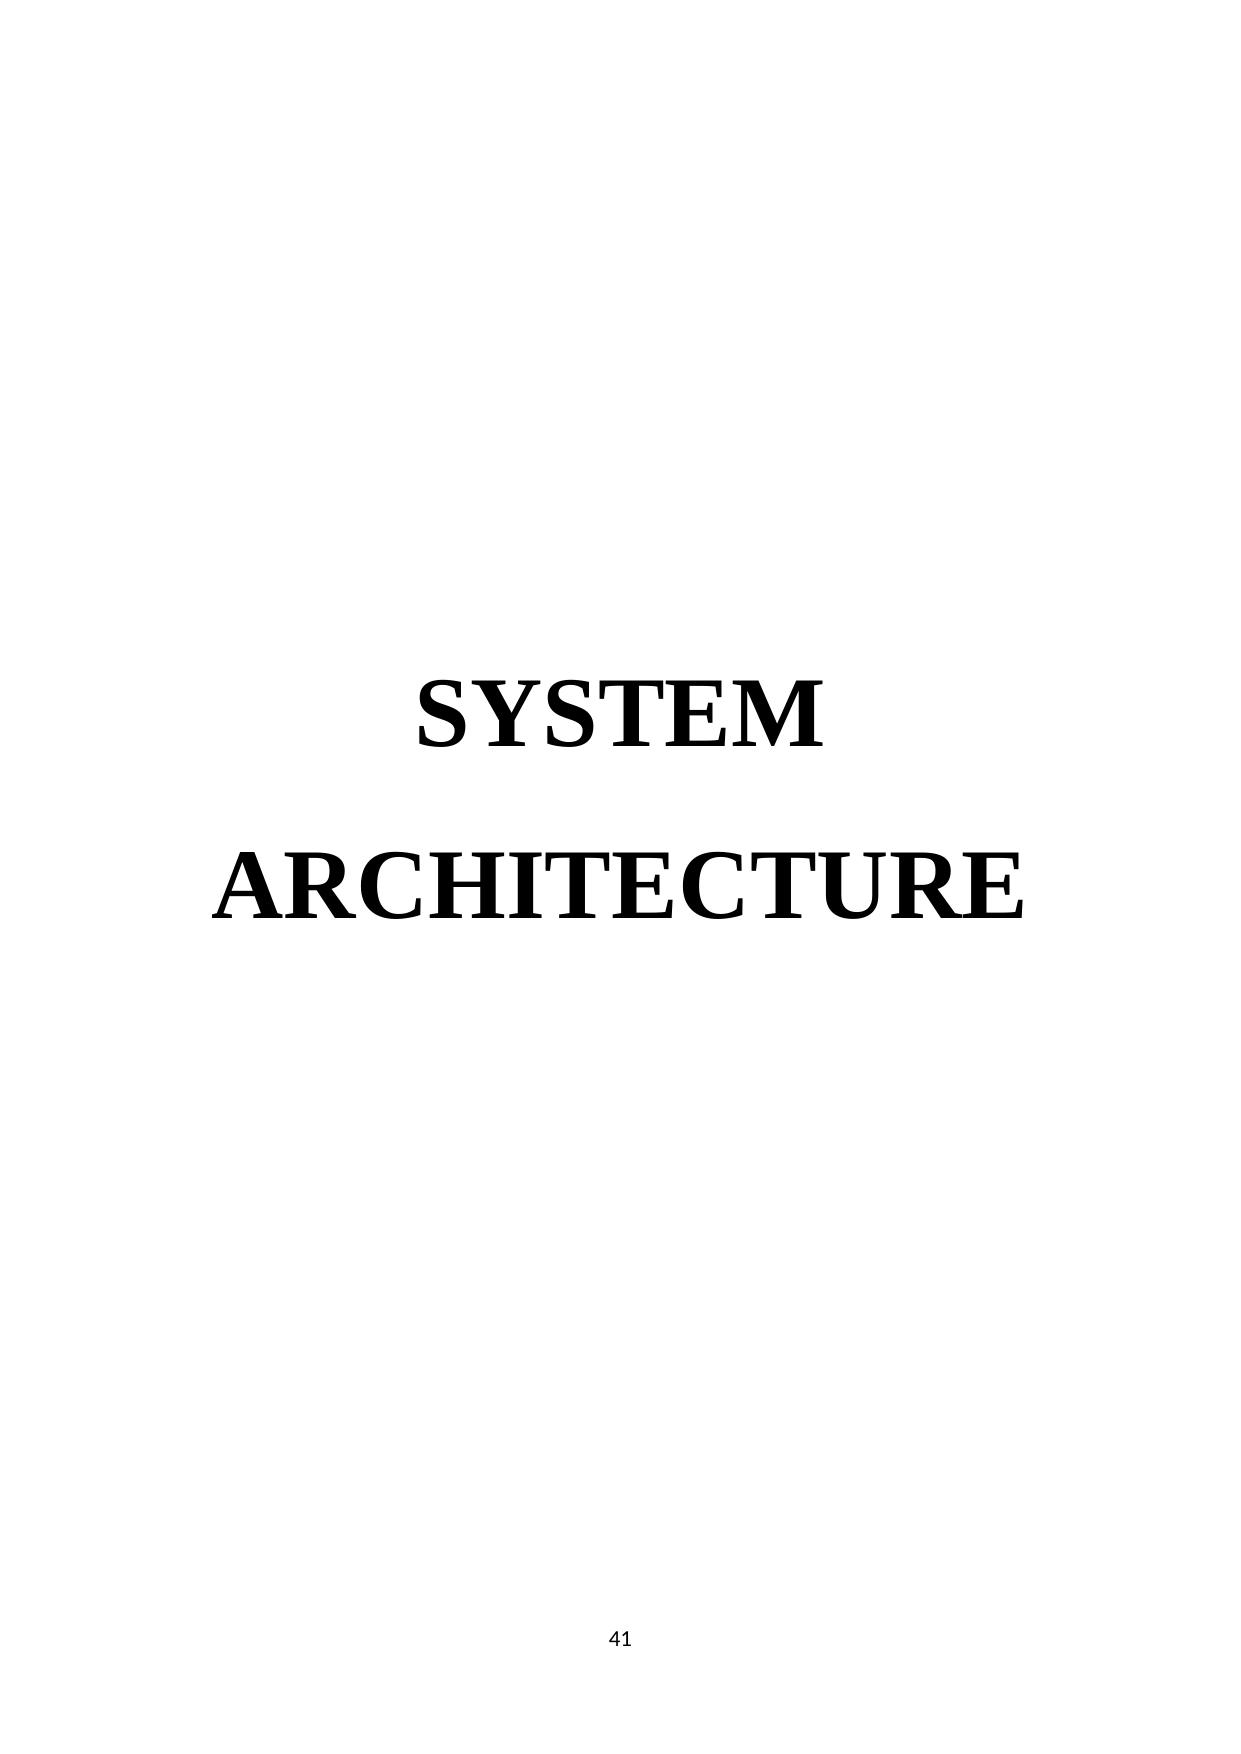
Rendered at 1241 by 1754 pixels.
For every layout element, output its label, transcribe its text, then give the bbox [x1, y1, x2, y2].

text SYSTEM ARCHITECTURE [150, 652, 1090, 940]
